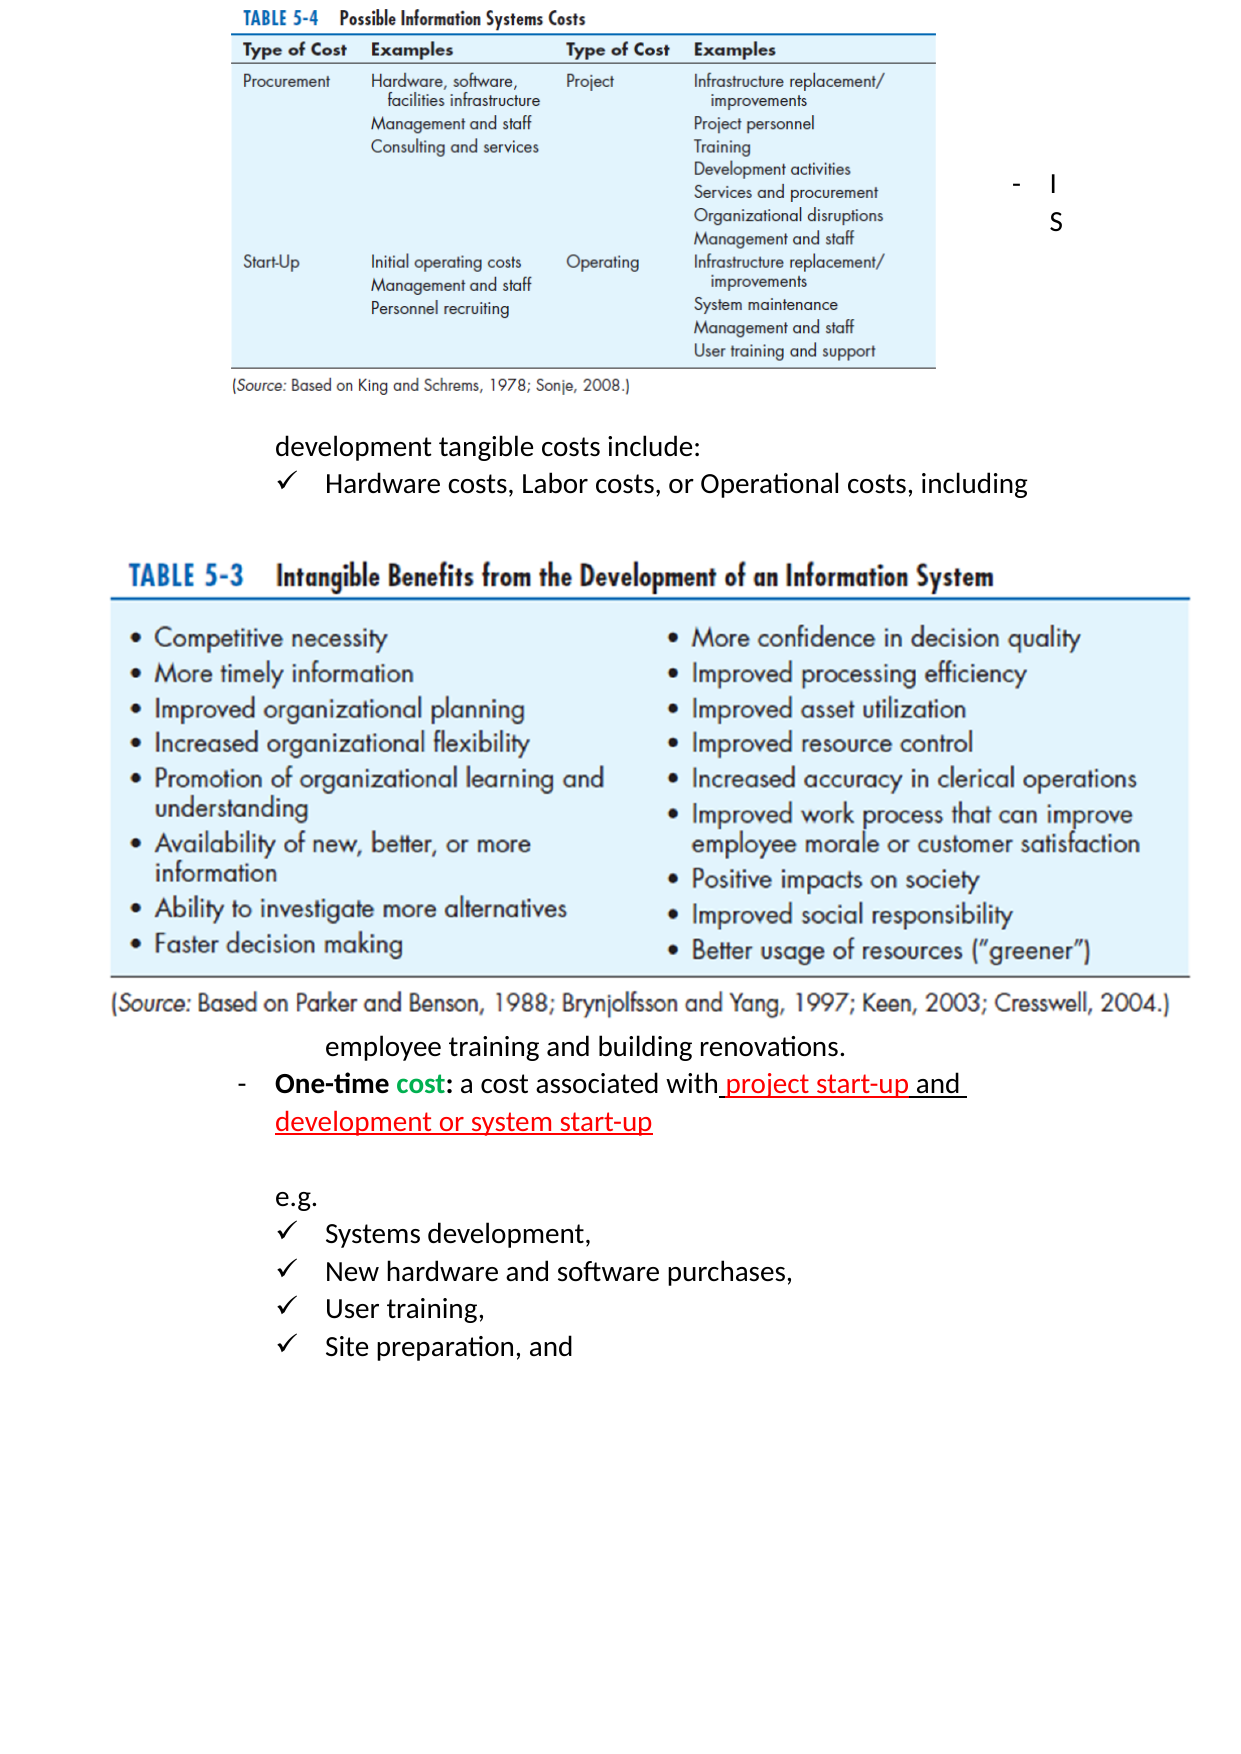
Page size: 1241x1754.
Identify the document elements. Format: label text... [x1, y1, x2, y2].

picture [91, 538, 1205, 1025]
list Systems development, [275, 1214, 1053, 1252]
list IS development tangible costs include: [237, 164, 1053, 464]
list Hardware costs, Labor costs, or Operational costs, including employee training and building renovations. [275, 1025, 1053, 1064]
list One-time cost: a cost associated with project start-up and development or system start-up [237, 1064, 1053, 1139]
list New hardware and software purchases, [275, 1252, 1053, 1289]
list e.g. [275, 1177, 1053, 1214]
list User training, [275, 1289, 1053, 1327]
list Site preparation, and [275, 1327, 1053, 1364]
list Hardware costs, Labor costs, or Operational costs, including employee training and building renovations. [275, 464, 1053, 538]
picture [222, 0, 943, 406]
